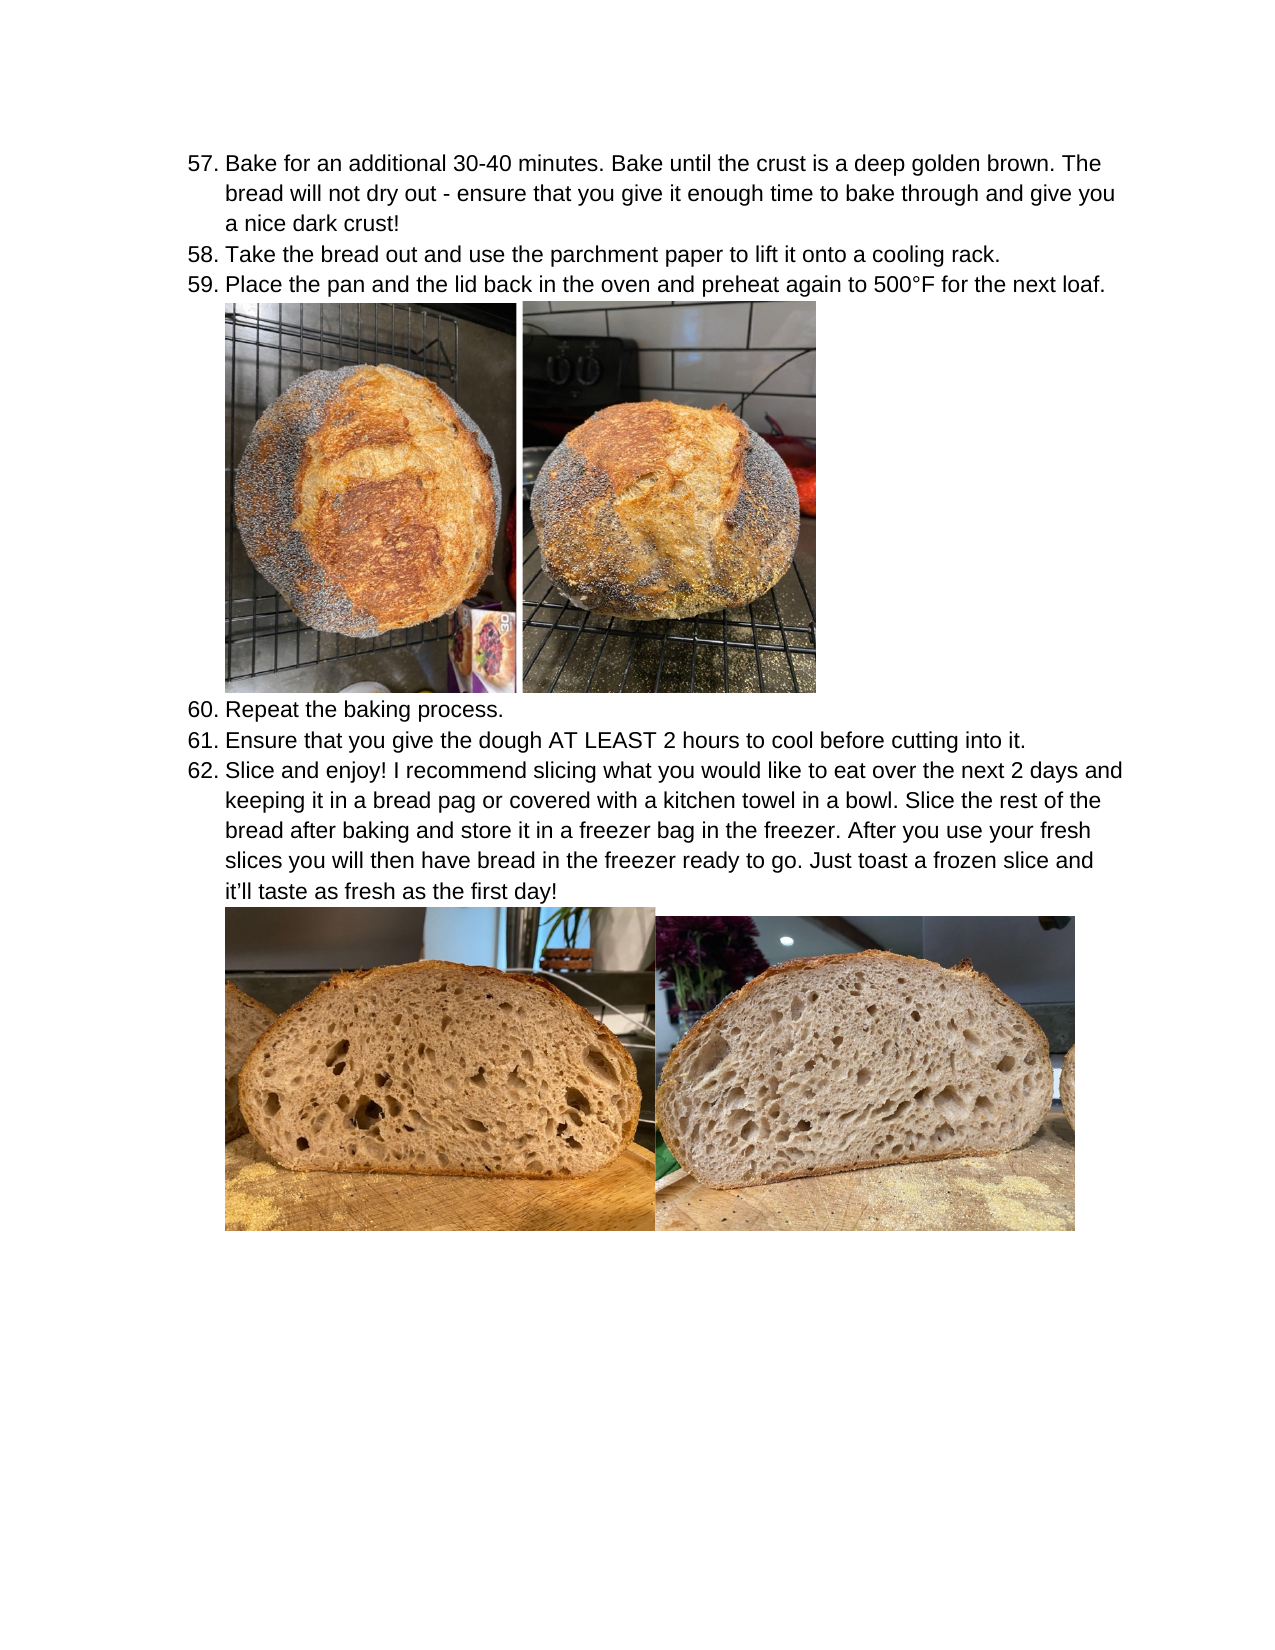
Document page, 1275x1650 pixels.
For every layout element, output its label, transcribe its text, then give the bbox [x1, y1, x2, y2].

list Slice and enjoy! I recommend slicing what you would like to eat over the next 2 days and keeping it in a bread pag or covered with a kitchen towel in a bowl. Slice the rest of the bread after baking and store it in a freezer bag in the freezer. After you use your fresh slices you will then have bread in the freezer ready to go. Just toast a frozen slice and it’ll taste as fresh as the first day! [187, 757, 1125, 904]
list Ensure that you give the dough AT LEAST 2 hours to cool before cutting into it. [187, 727, 1125, 753]
list Take the bread out and use the parchment paper to lift it onto a cooling rack. [187, 241, 1125, 267]
list Bake for an additional 30-40 minutes. Bake until the crust is a deep golden brown. The bread will not dry out - ensure that you give it enough time to bake through and give you a nice dark crust! [187, 150, 1125, 237]
picture [522, 301, 816, 693]
list Place the pan and the lid back in the oven and preheat again to 500°F for the next loaf. [187, 271, 1125, 297]
picture [225, 303, 517, 693]
picture [225, 907, 1075, 1231]
list Repeat the baking process. [187, 696, 1125, 723]
